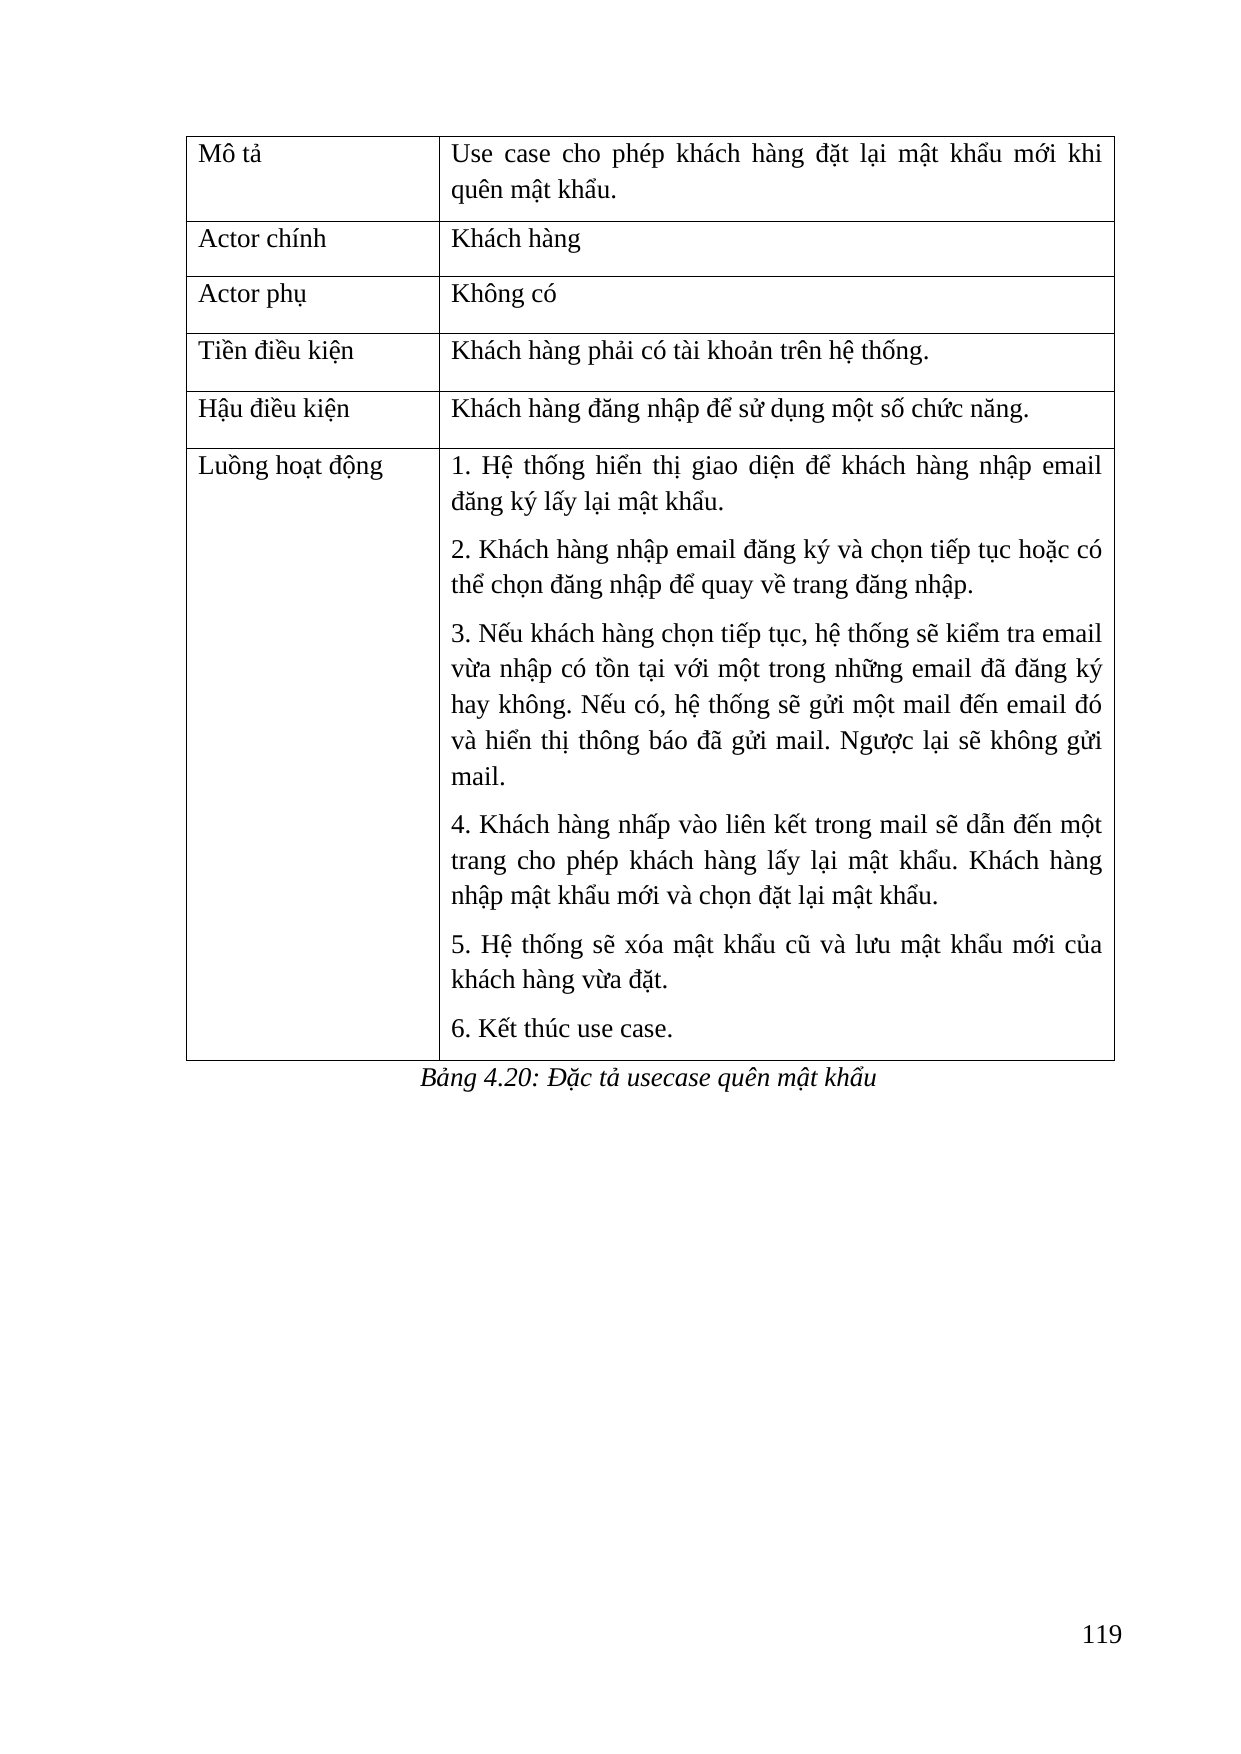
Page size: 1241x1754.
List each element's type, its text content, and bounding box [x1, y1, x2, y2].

table_cell 1. Hệ thống hiển thị giao diện để khách hàng nhập email đăng ký lấy lại mật khẩu. 2. Khách hàng nhập email đăng ký và chọn tiếp tục hoặc có thể chọn đăng nhập để quay về trang đăng nhập. 3. Nếu khách hàng chọn tiếp tục, hệ thống sẽ kiểm tra email vừa nhập có tồn tại với một trong những email đã đăng ký hay không. Nếu có, hệ thống sẽ gửi một mail đến email đó và hiển thị thông báo đã gửi mail. Ngược lại sẽ không gửi mail. 4. Khách hàng nhấp vào liên kết trong mail sẽ dẫn đến một trang cho phép khách hàng lấy lại mật khẩu. Khách hàng nhập mật khẩu mới và chọn đặt lại mật khẩu. 5. Hệ thống sẽ xóa mật khẩu cũ và lưu mật khẩu mới của khách hàng vừa đặt. 6. Kết thúc use case. [440, 449, 1114, 1060]
table_cell Khách hàng phải có tài khoản trên hệ thống. [440, 334, 1114, 391]
table_cell Không có [440, 277, 1114, 333]
table_cell Khách hàng [440, 222, 1114, 276]
table_header Mô tả [187, 137, 439, 221]
table_header Use case cho phép khách hàng đặt lại mật khẩu mới khi quên mật khẩu. [440, 137, 1114, 221]
table_cell Actor phụ [187, 277, 439, 333]
table_cell Hậu điều kiện [187, 392, 439, 448]
table_cell Khách hàng đăng nhập để sử dụng một số chức năng. [440, 392, 1114, 448]
table_cell Luồng hoạt động [187, 449, 439, 1060]
table_cell Actor chính [187, 222, 439, 276]
table_cell Tiền điều kiện [187, 334, 439, 391]
